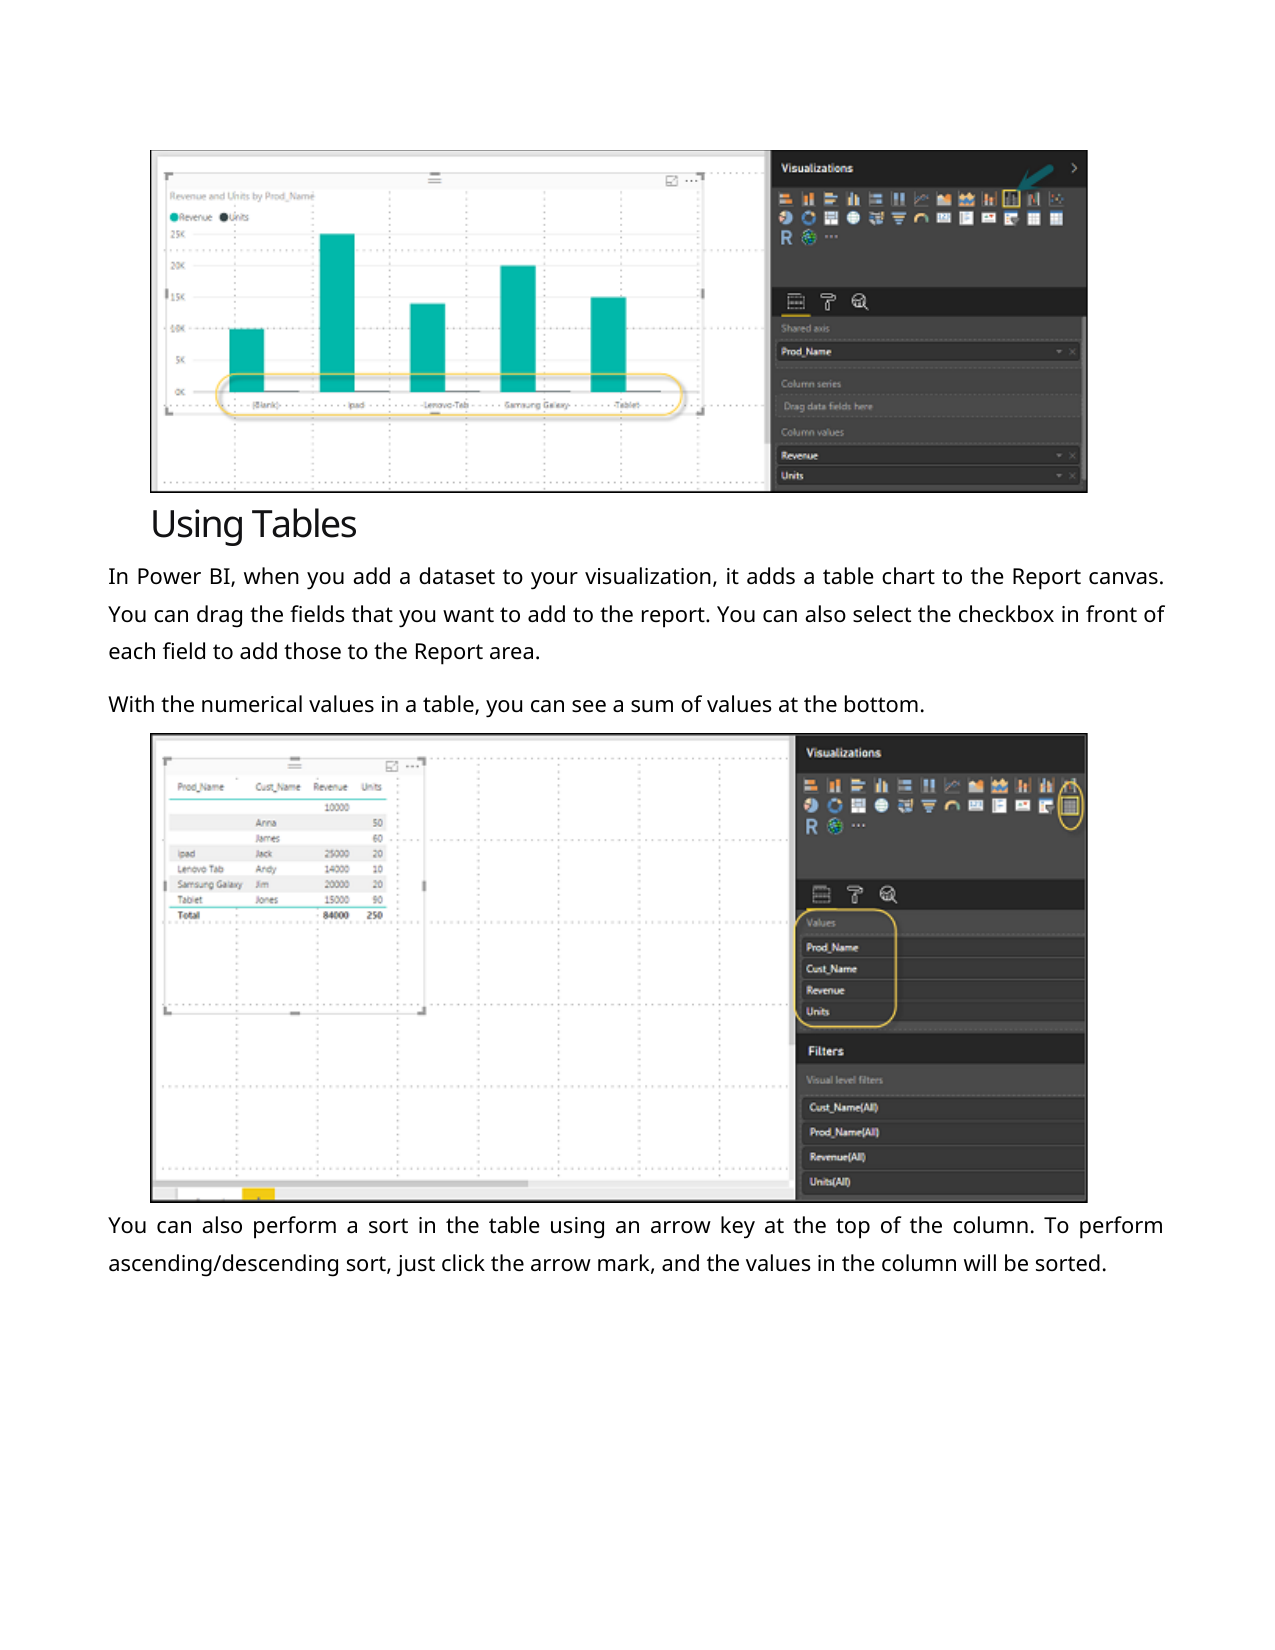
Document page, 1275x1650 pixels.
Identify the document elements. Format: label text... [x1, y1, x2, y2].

text You can also perform a sort in the table using an arrow key at the top of the column. To perform ascending/descending sort, just click the arrow mark, and the values in the column will be sorted. [108, 1202, 1167, 1277]
picture [150, 733, 1088, 1203]
picture [150, 150, 1088, 493]
text With the numerical values in a table, you can see a sum of values at the bottom. [108, 681, 1167, 718]
text In Power BI, when you add a dataset to your visualization, it adds a table chart to the Report canvas. You can drag the fields that you want to add to the report. You can also select the checkbox in front of each field to add those to the Report area. [108, 553, 1167, 666]
text Using Tables [150, 497, 1167, 548]
